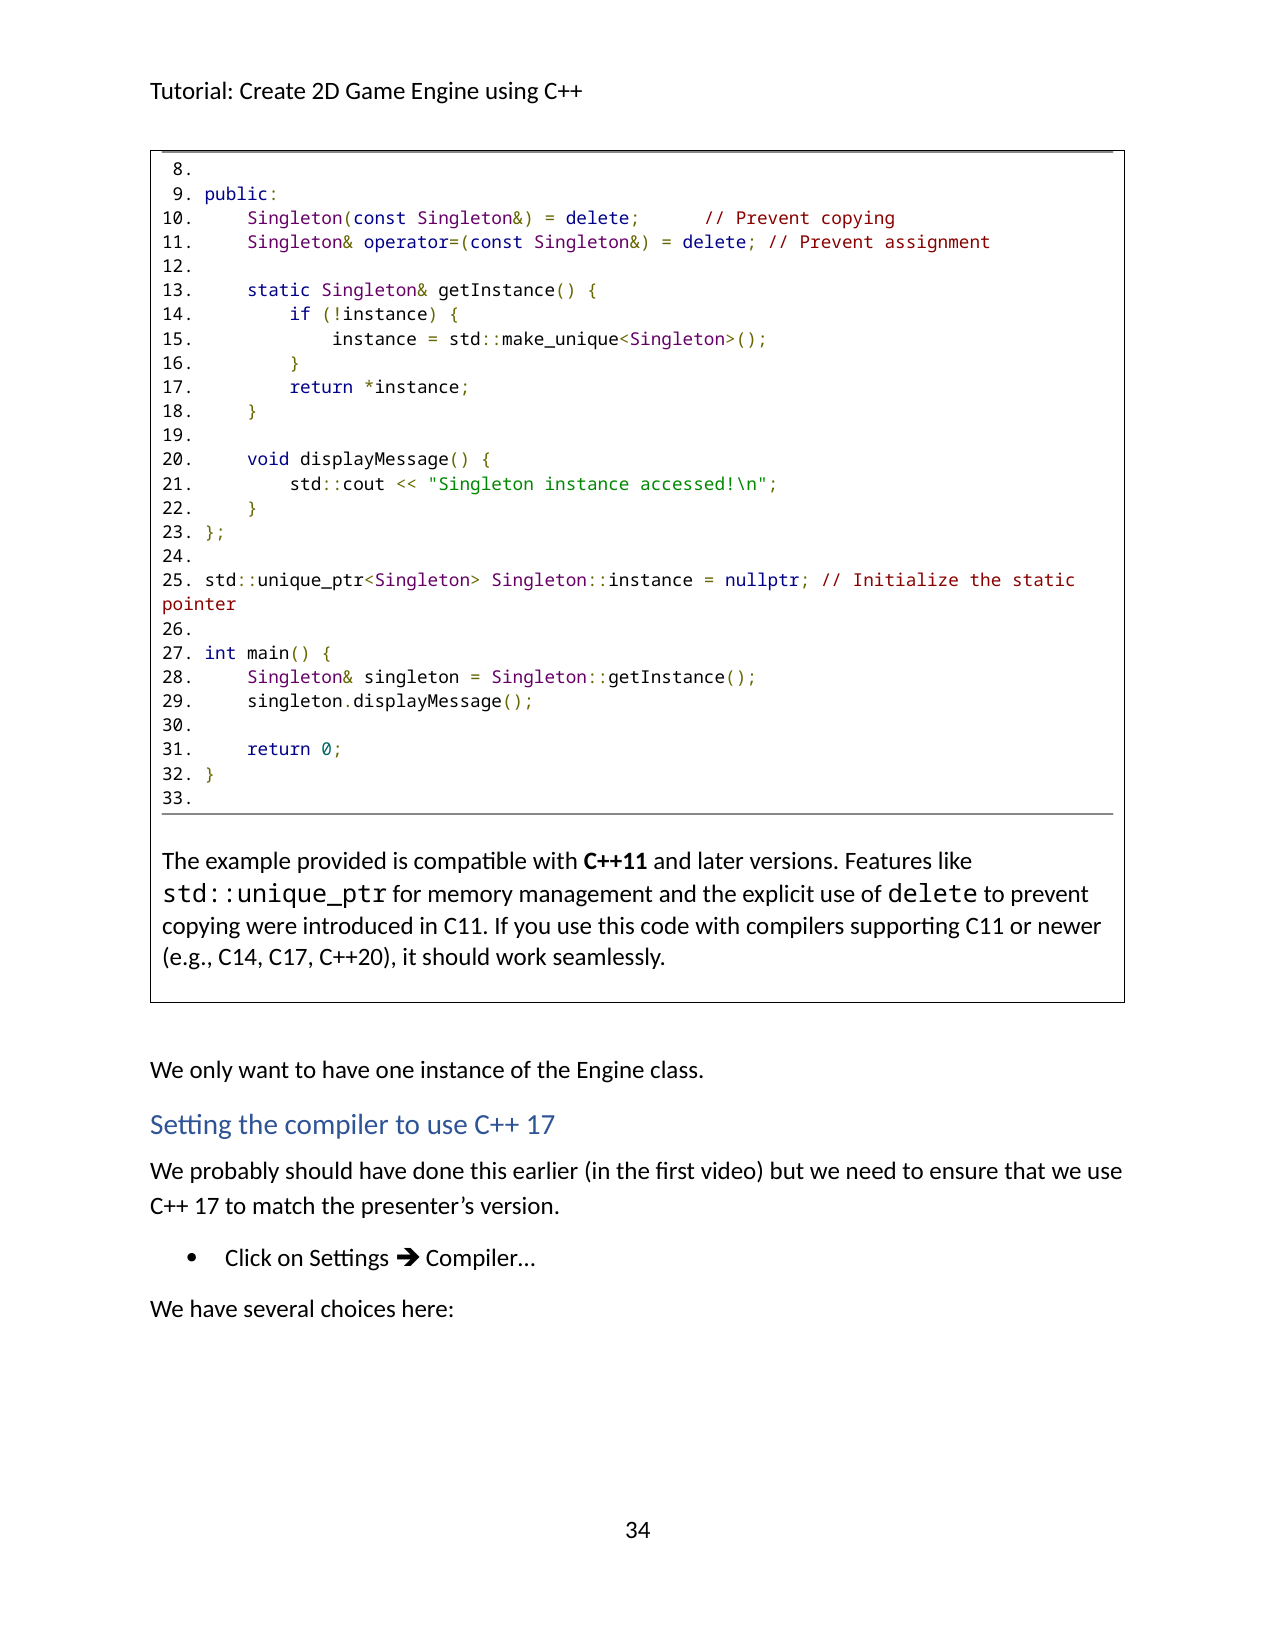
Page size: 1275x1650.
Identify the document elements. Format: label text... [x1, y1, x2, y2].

list Click on Settings Compiler… [187, 1242, 1125, 1272]
text We probably should have done this earlier (in the first video) but we need to ensure that we use C++ 17 to match the presenter’s version. [150, 1155, 1125, 1221]
text We only want to have one instance of the Engine class. [150, 1054, 1125, 1085]
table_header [151, 151, 1124, 1002]
subtitle Setting the compiler to use C++ 17 [150, 1106, 1125, 1142]
text We have several choices here: [150, 1294, 1125, 1324]
